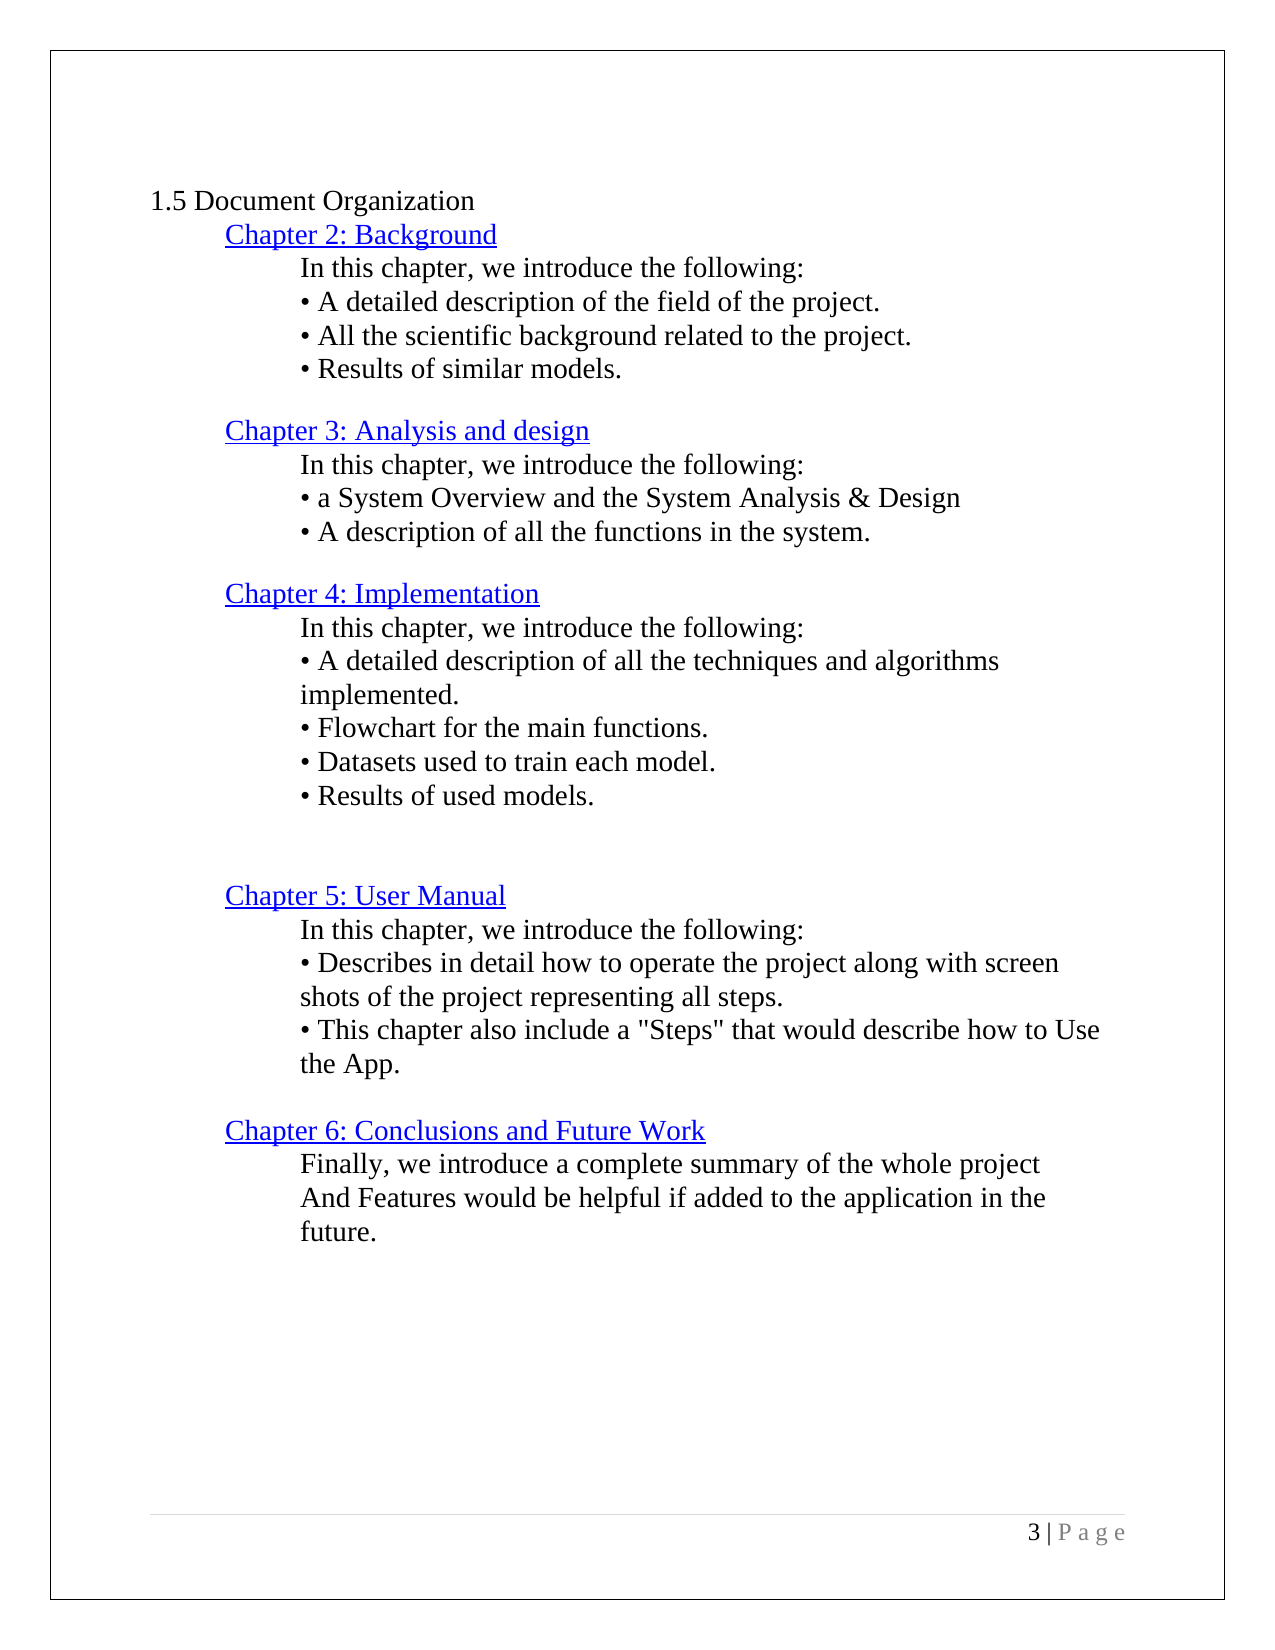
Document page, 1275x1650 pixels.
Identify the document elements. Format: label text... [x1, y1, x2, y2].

text Chapter 3: Analysis and design [150, 413, 1125, 447]
text Chapter 6: Conclusions and Future Work [225, 1113, 1125, 1147]
text 1.5 Document Organization [150, 183, 1125, 217]
text Chapter 2: Background [225, 217, 1125, 251]
text Finally, we introduce a complete summary of the whole project [300, 1147, 1125, 1180]
text • Datasets used to train each model. [300, 744, 1125, 778]
text In this chapter, we introduce the following: • A detailed description of all the techniques and algorithms implemented. • Flowchart for the main functions. [300, 610, 1125, 744]
text • Results of used models. [300, 778, 1125, 811]
text And Features would be helpful if added to the application in the future. [300, 1180, 1125, 1247]
text Chapter 5: User Manual [225, 878, 1125, 912]
text Chapter 4: Implementation [150, 576, 1125, 610]
text In this chapter, we introduce the following: • a System Overview and the System Analysis & Design • A description of all the functions in the system. [300, 447, 1125, 576]
text In this chapter, we introduce the following: • Describes in detail how to operate the project along with screen shots of the project representing all steps. • This chapter also include a "Steps" that would describe how to Use the App. [300, 912, 1125, 1079]
text In this chapter, we introduce the following: • A detailed description of the field of the project. • All the scientific background related to the project. • Results of similar models. [300, 251, 1125, 413]
